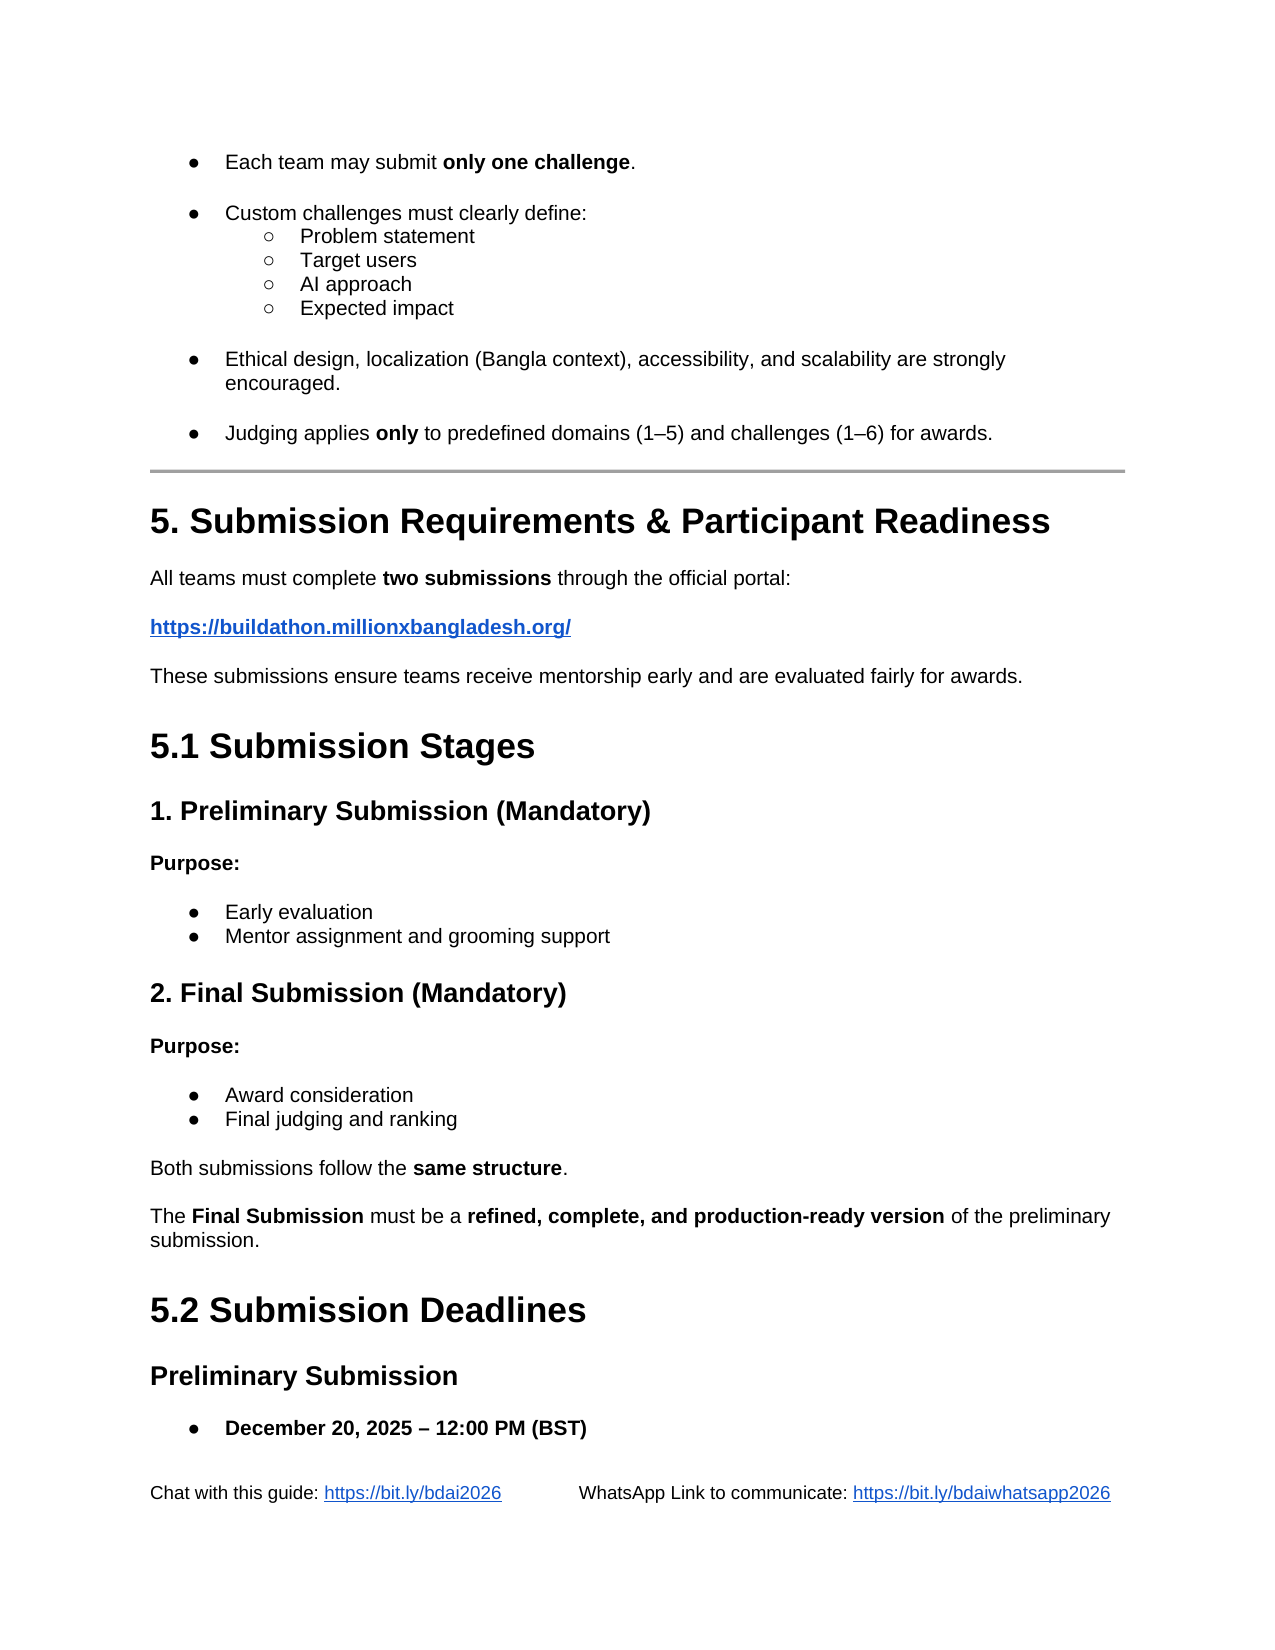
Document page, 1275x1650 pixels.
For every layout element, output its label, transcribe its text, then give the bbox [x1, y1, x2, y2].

text All teams must complete two submissions through the official portal: [150, 566, 1125, 589]
list AI approach [262, 272, 1125, 296]
subtitle 5.1 Submission Stages [150, 725, 1125, 766]
list Award consideration [187, 1082, 1125, 1106]
text Purpose: [150, 851, 1125, 875]
text The Final Submission must be a refined, complete, and production-ready version of the preliminary submission. [150, 1204, 1125, 1252]
list December 20, 2025 – 12:00 PM (BST) [187, 1416, 1125, 1440]
list Ethical design, localization (Bangla context), accessibility, and scalability are strongly encouraged. [187, 346, 1125, 421]
list Mentor assignment and grooming support [187, 924, 1125, 948]
text Both submissions follow the same structure. [150, 1155, 1125, 1179]
subtitle 5. Submission Requirements & Participant Readiness [150, 500, 1125, 541]
list Final judging and ranking [187, 1106, 1125, 1130]
list Expected impact [262, 296, 1125, 346]
text https://buildathon.millionxbangladesh.org/ [150, 614, 1125, 638]
text These submissions ensure teams receive mentorship early and are evaluated fairly for awards. [150, 663, 1125, 687]
subtitle 2. Final Submission (Mandatory) [150, 977, 1125, 1008]
list Problem statement [262, 224, 1125, 248]
subtitle 5.2 Submission Deadlines [150, 1290, 1125, 1330]
list Each team may submit only one challenge. [187, 150, 1125, 200]
list Custom challenges must clearly define: [187, 200, 1125, 224]
subtitle 1. Preliminary Submission (Mandatory) [150, 795, 1125, 826]
list Target users [262, 248, 1125, 272]
text Purpose: [150, 1033, 1125, 1057]
list Judging applies only to predefined domains (1–5) and challenges (1–6) for awards. [187, 421, 1125, 445]
list Early evaluation [187, 900, 1125, 924]
subtitle Preliminary Submission [150, 1359, 1125, 1391]
